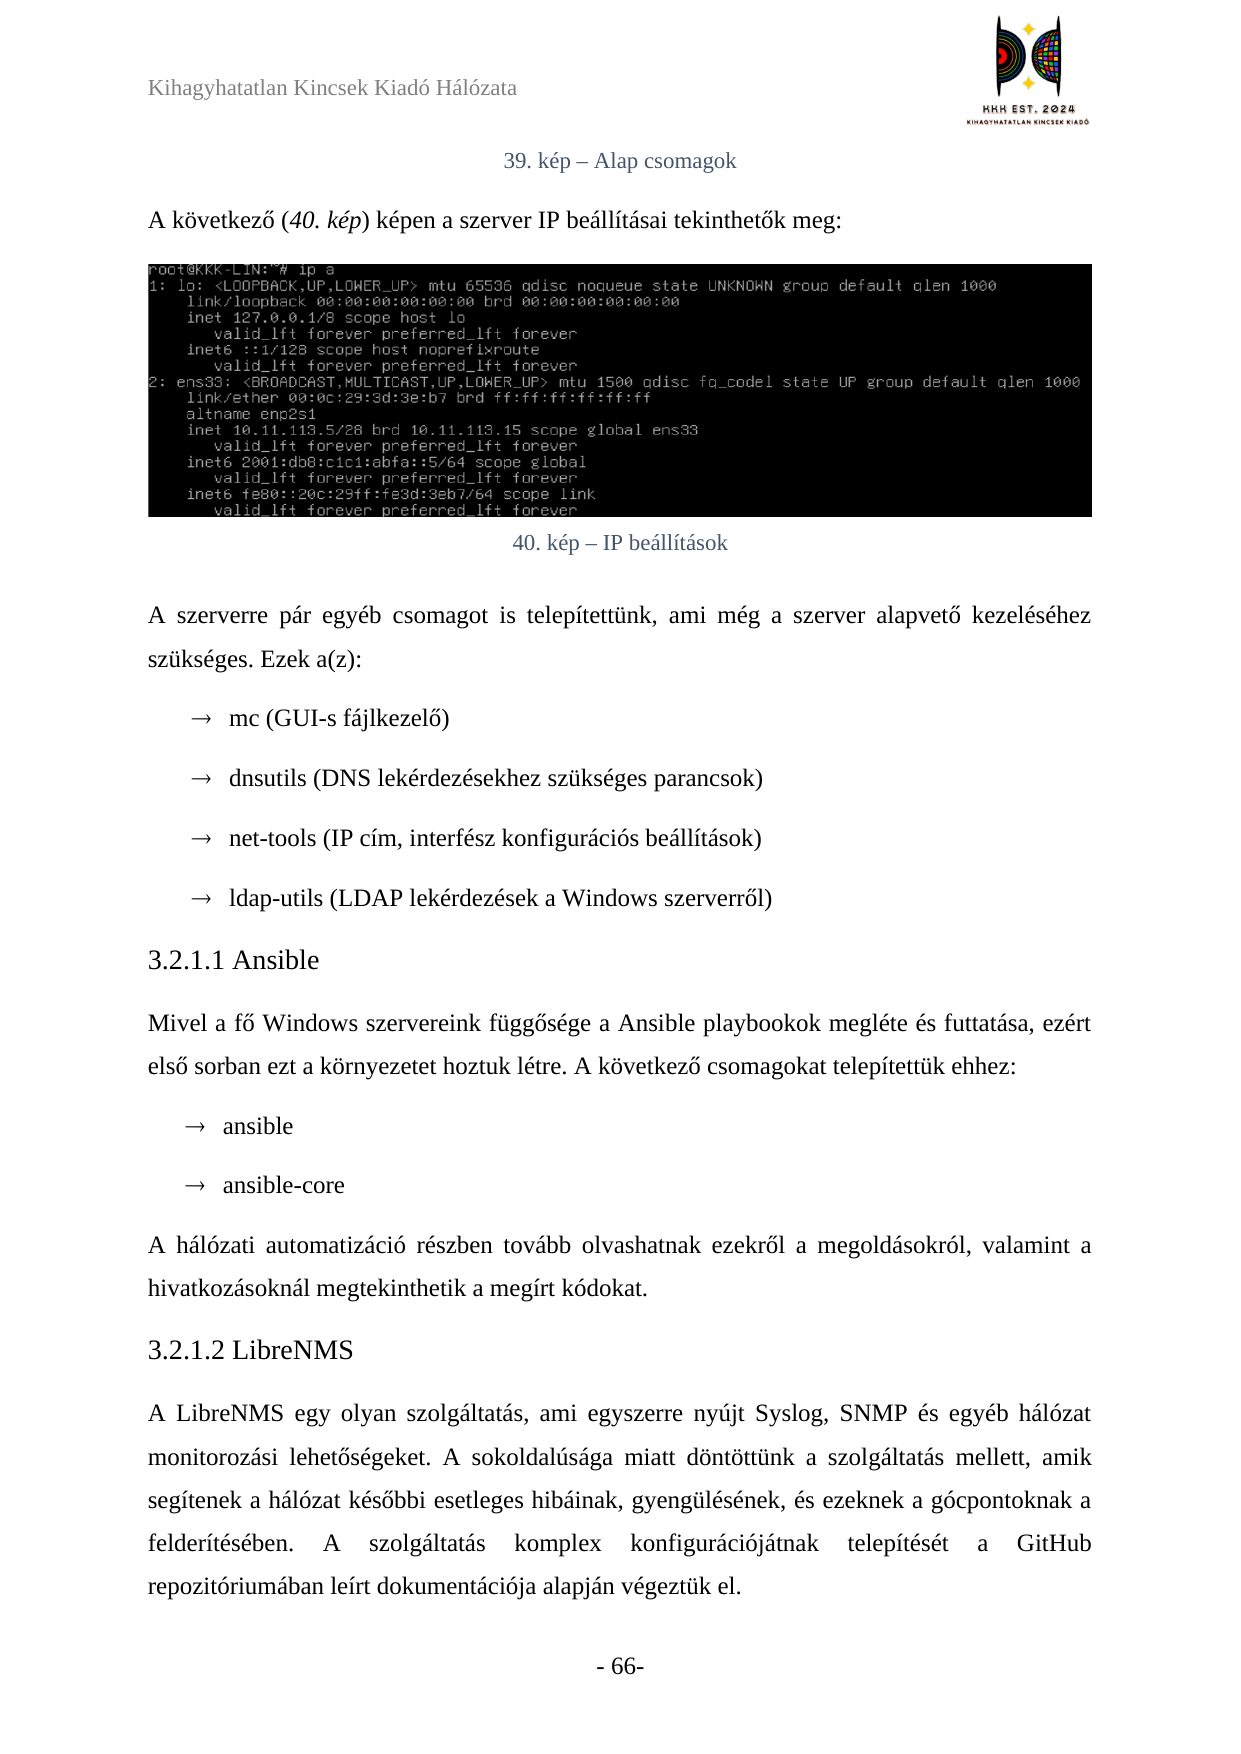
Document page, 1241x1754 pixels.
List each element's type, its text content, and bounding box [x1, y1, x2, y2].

list ansible-core [185, 1171, 1093, 1199]
text Mivel a fő Windows szervereink függősége a Ansible playbookok megléte és futtatása, ezért első sorban ezt a környezetet hoztuk létre. A következő csomagokat telepítettük ehhez: [148, 1008, 1093, 1080]
text 3.2.1.2 LibreNMS [148, 1333, 1093, 1366]
picture [148, 264, 1092, 517]
text 3.2.1.1 Ansible [148, 943, 1093, 975]
list mc (GUI-s fájlkezelő) [191, 703, 1093, 732]
text A LibreNMS egy olyan szolgáltatás, ami egyszerre nyújt Syslog, SNMP és egyéb hálózat monitorozási lehetőségeket. A sokoldalúsága miatt döntöttünk a szolgáltatás mellett, amik segítenek a hálózat későbbi esetleges hibáinak, gyengülésének, és ezeknek a gócpontoknak a felderítésében. A szolgáltatás komplex konfigurációjátnak telepítését a GitHub repozitóriumában leírt dokumentációja alapján végeztük el. [148, 1398, 1093, 1600]
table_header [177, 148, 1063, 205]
picture [958, 4, 1094, 130]
list dnsutils (DNS lekérdezésekhez szükséges parancsok) [191, 763, 1093, 792]
list ldap-utils (LDAP lekérdezések a Windows szerverről) [191, 883, 1093, 912]
text A hálózati automatizáció részben tovább olvashatnak ezekről a megoldásokról, valamint a hivatkozásoknál megtekinthetik a megírt kódokat. [148, 1230, 1093, 1302]
text A következő (40. kép) képen a szerver IP beállításai tekinthetők meg: [148, 205, 1093, 234]
list net-tools (IP cím, interfész konfigurációs beállítások) [191, 823, 1093, 852]
list ansible [185, 1111, 1093, 1139]
text A szerverre pár egyéb csomagot is telepítettünk, ami még a szerver alapvető kezeléséhez szükséges. Ezek a(z): [148, 601, 1093, 672]
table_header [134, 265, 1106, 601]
